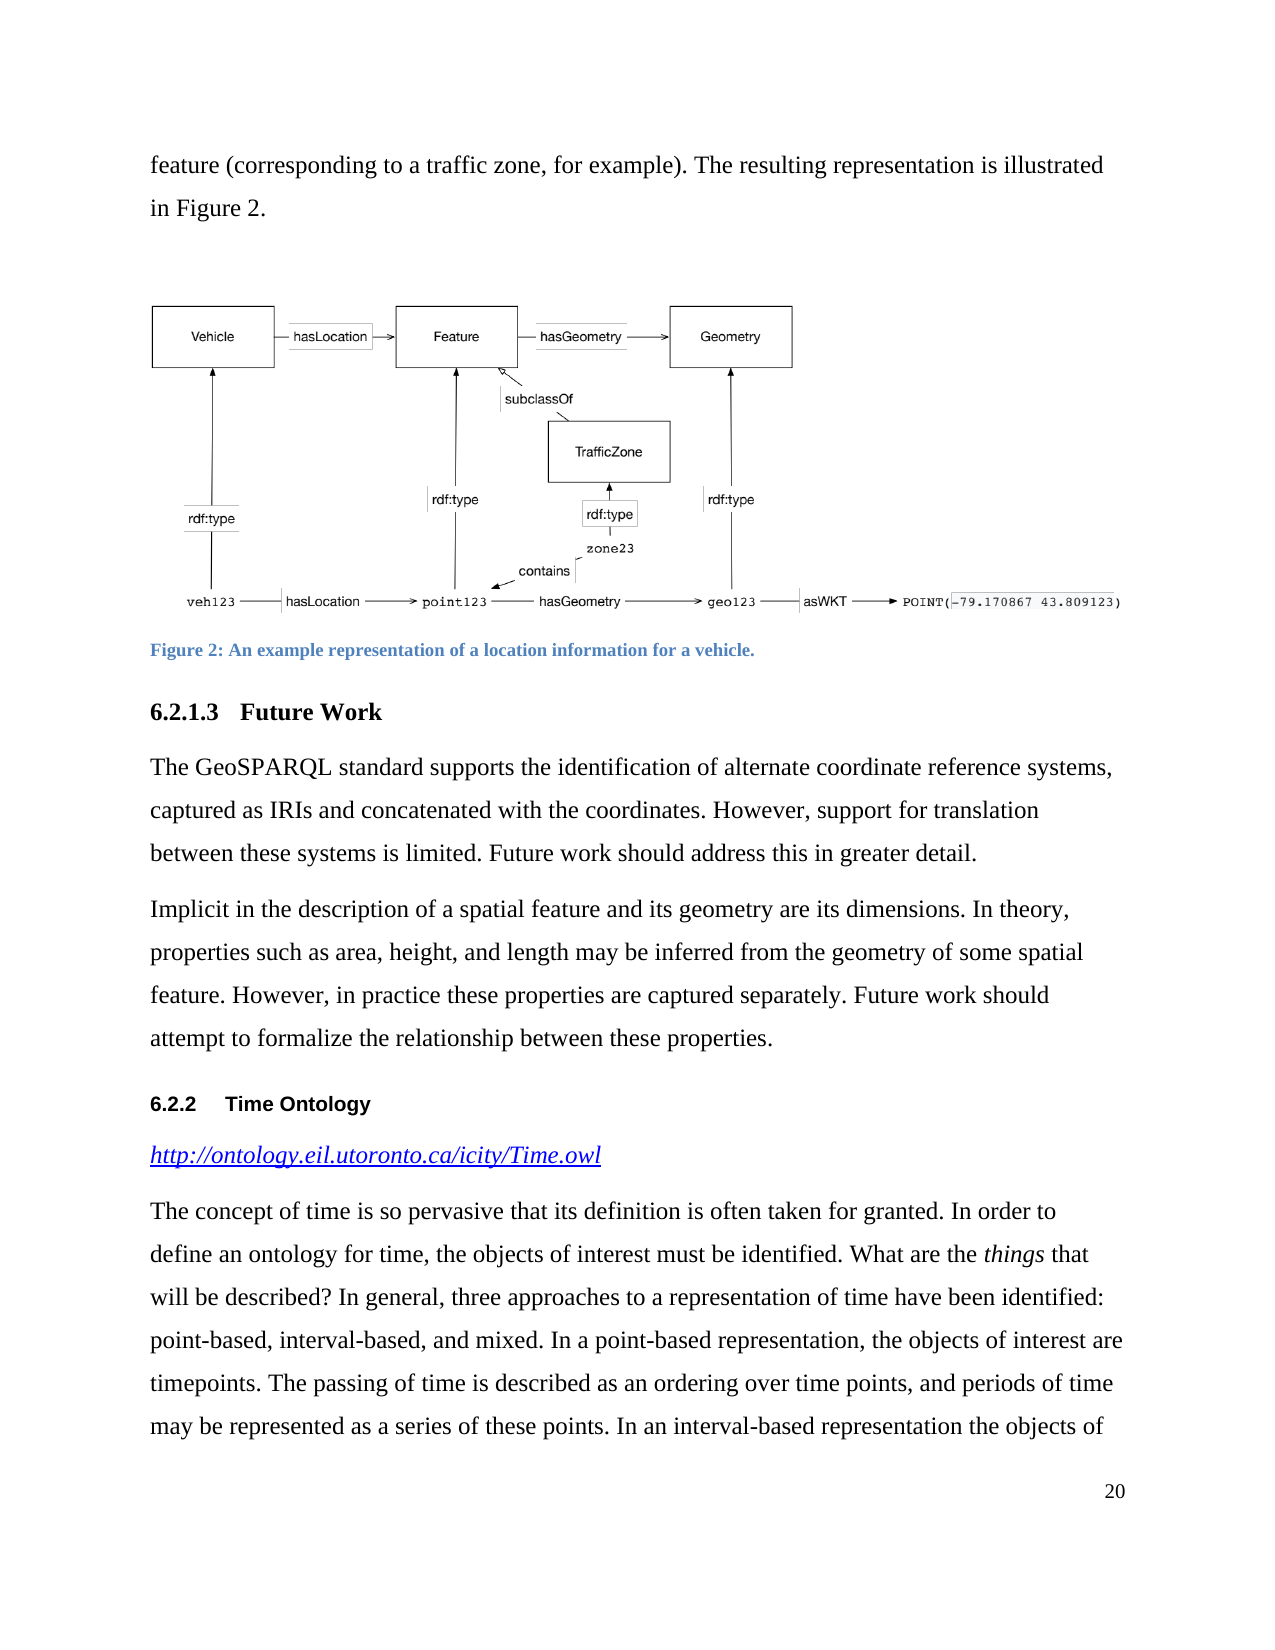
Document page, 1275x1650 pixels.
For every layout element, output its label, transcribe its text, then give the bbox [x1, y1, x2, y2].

subtitle Time Ontology [150, 1092, 1125, 1116]
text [150, 1196, 1125, 1440]
text http://ontology.eil.utoronto.ca/icity/Time.owl [150, 1140, 1125, 1169]
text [150, 150, 1125, 222]
text Figure 2: An example representation of a location information for a vehicle. [150, 639, 1125, 661]
text The GeoSPARQL standard supports the identification of alternate coordinate reference systems, captured as IRIs and concatenated with the coordinates. However, support for translation between these systems is limited. Future work should address this in greater detail. [150, 752, 1125, 867]
text Implicit in the description of a spatial feature and its geometry are its dimensions. In theory, properties such as area, height, and length may be inferred from the geometry of some spatial feature. However, in practice these properties are captured separately. Future work should attempt to formalize the relationship between these properties. [150, 894, 1125, 1052]
subtitle Future Work [150, 697, 1125, 725]
